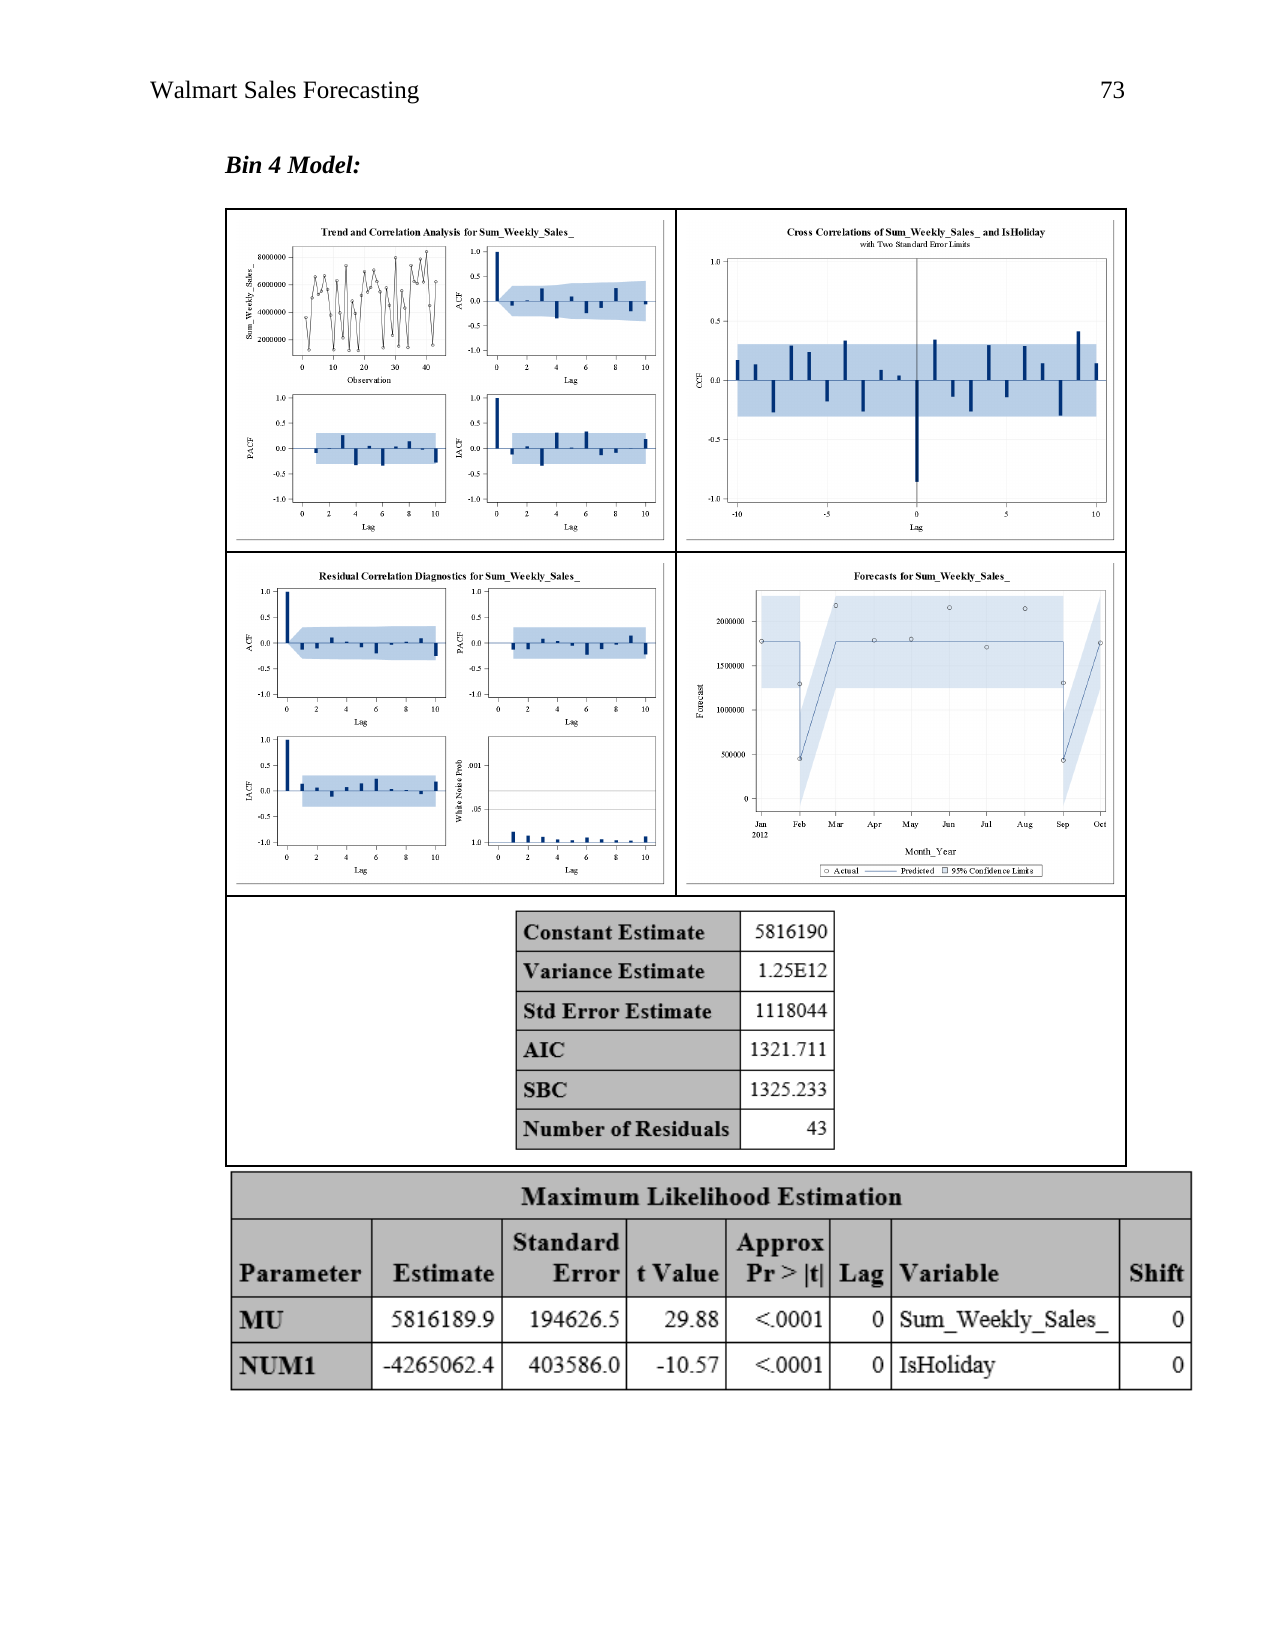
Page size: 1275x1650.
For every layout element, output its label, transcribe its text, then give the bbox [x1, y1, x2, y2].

table_header [227, 210, 675, 551]
table_cell [677, 553, 1125, 895]
subtitle Bin 4 Model: [225, 150, 1125, 179]
picture [236, 563, 665, 885]
picture [512, 907, 840, 1155]
picture [225, 1167, 1200, 1395]
picture [686, 563, 1115, 885]
table_cell [227, 897, 1125, 1165]
table_header [677, 210, 1125, 551]
table_cell [227, 553, 675, 895]
picture [686, 220, 1115, 541]
picture [236, 220, 665, 541]
